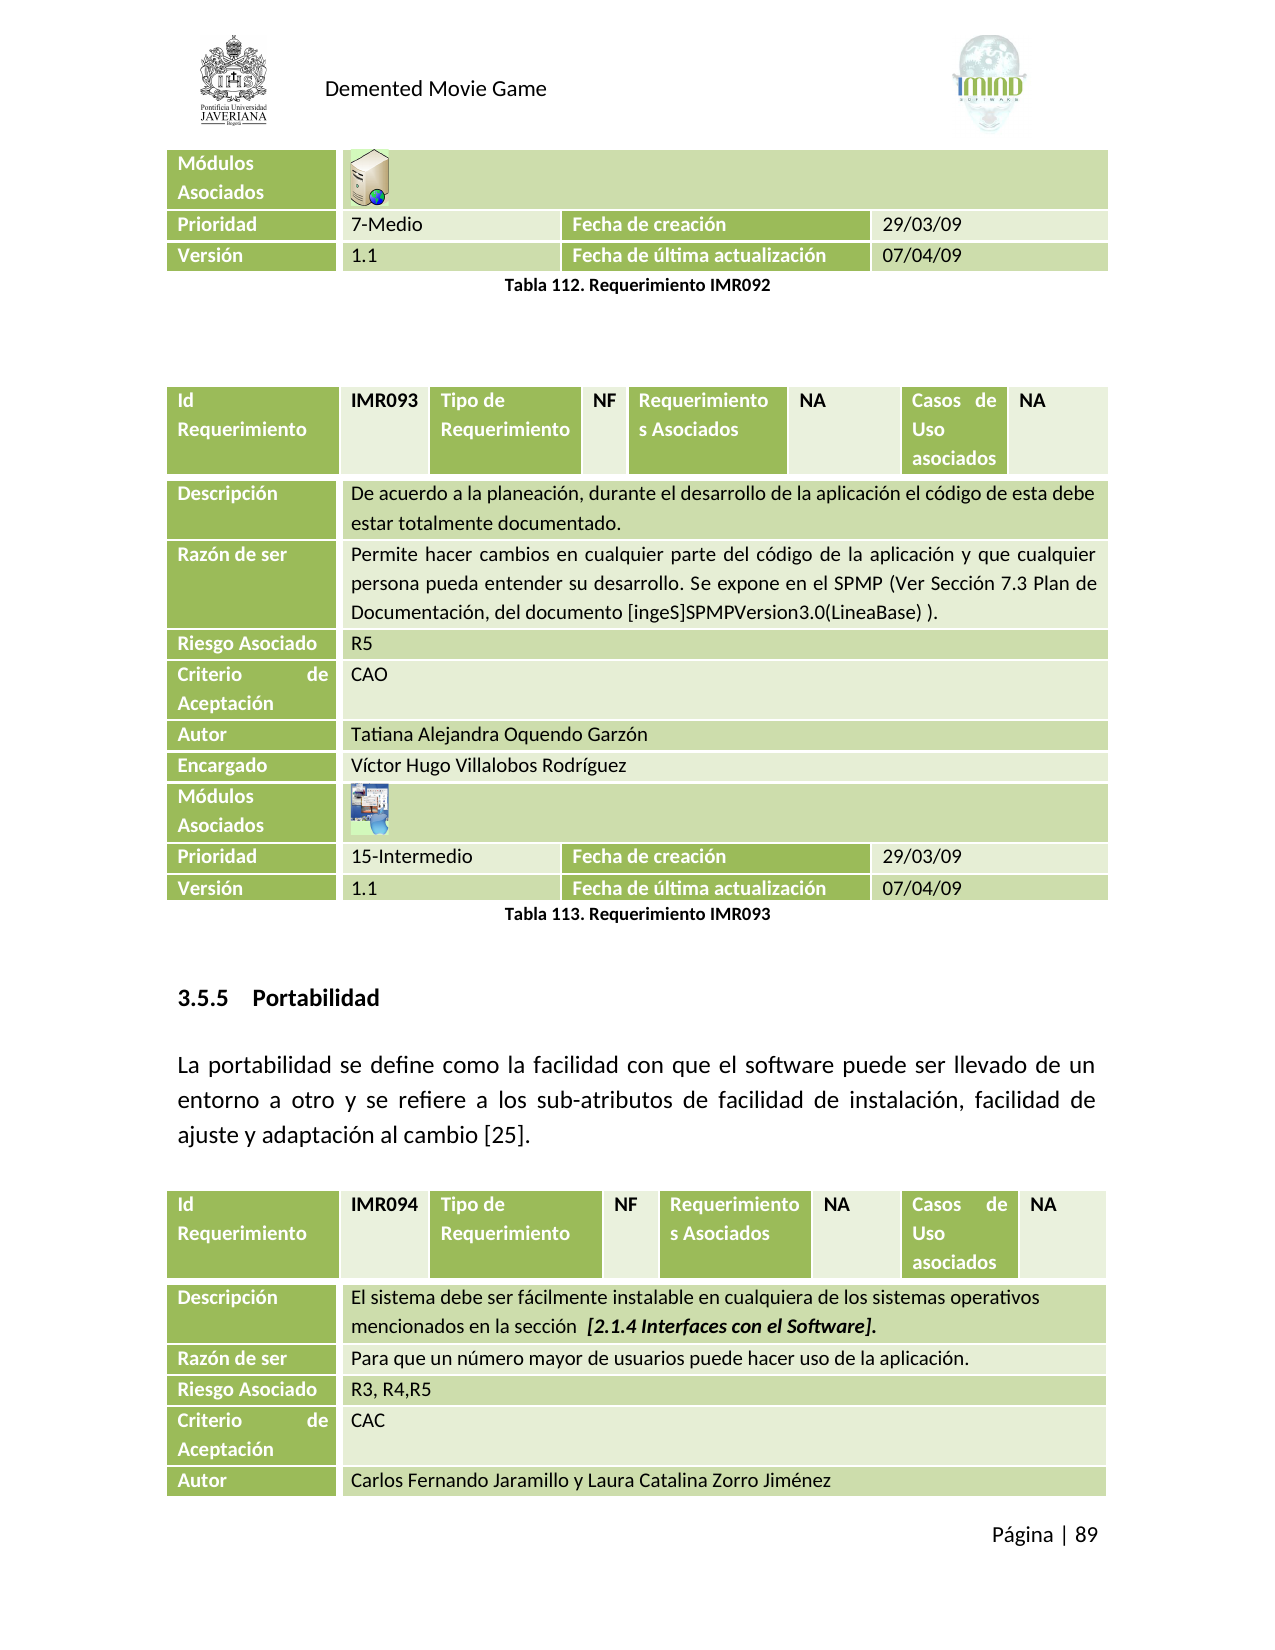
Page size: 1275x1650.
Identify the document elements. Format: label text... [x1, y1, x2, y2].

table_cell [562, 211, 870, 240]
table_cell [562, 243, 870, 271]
text Tabla 112. Requerimiento IMR092 [177, 274, 1098, 296]
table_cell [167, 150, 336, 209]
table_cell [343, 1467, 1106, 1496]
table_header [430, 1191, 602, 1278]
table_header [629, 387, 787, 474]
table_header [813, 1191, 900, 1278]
text Tabla 113. Requerimiento IMR093 [177, 902, 1098, 925]
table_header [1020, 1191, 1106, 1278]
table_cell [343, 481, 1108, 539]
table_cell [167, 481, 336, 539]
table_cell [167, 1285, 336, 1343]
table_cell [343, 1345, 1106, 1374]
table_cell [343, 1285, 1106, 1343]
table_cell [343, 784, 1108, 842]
subtitle Portabilidad [177, 982, 1098, 1012]
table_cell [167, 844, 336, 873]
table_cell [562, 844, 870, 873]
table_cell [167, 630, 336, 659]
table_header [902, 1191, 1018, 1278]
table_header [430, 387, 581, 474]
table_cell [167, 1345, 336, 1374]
picture [350, 783, 389, 835]
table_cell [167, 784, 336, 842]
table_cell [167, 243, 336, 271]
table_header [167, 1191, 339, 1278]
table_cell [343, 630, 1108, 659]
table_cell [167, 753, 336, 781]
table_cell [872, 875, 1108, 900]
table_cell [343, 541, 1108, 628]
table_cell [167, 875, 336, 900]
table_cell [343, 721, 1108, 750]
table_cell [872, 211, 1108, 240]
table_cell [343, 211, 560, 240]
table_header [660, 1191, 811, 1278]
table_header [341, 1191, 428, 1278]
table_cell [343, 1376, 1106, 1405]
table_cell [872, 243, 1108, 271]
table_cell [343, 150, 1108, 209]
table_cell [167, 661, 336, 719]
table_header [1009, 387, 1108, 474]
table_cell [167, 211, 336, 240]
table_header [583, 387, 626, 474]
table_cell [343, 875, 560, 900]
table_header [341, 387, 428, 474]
picture [350, 149, 389, 206]
picture [951, 35, 1033, 138]
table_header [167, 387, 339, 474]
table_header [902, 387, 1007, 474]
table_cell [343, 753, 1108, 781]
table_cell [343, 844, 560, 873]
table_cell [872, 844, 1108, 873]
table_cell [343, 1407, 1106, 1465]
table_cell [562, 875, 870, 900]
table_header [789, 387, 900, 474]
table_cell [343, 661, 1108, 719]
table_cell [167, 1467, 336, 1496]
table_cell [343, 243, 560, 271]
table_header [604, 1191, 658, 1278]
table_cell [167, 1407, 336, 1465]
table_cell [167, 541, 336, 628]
text La portabilidad se define como la facilidad con que el software puede ser llevado de un entorno a otro y se refiere a los sub-atributos de facilidad de instalación, facilidad de ajuste y adaptación al cambio [25]. [177, 1049, 1098, 1149]
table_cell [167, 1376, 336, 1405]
picture [200, 35, 267, 126]
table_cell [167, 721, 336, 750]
